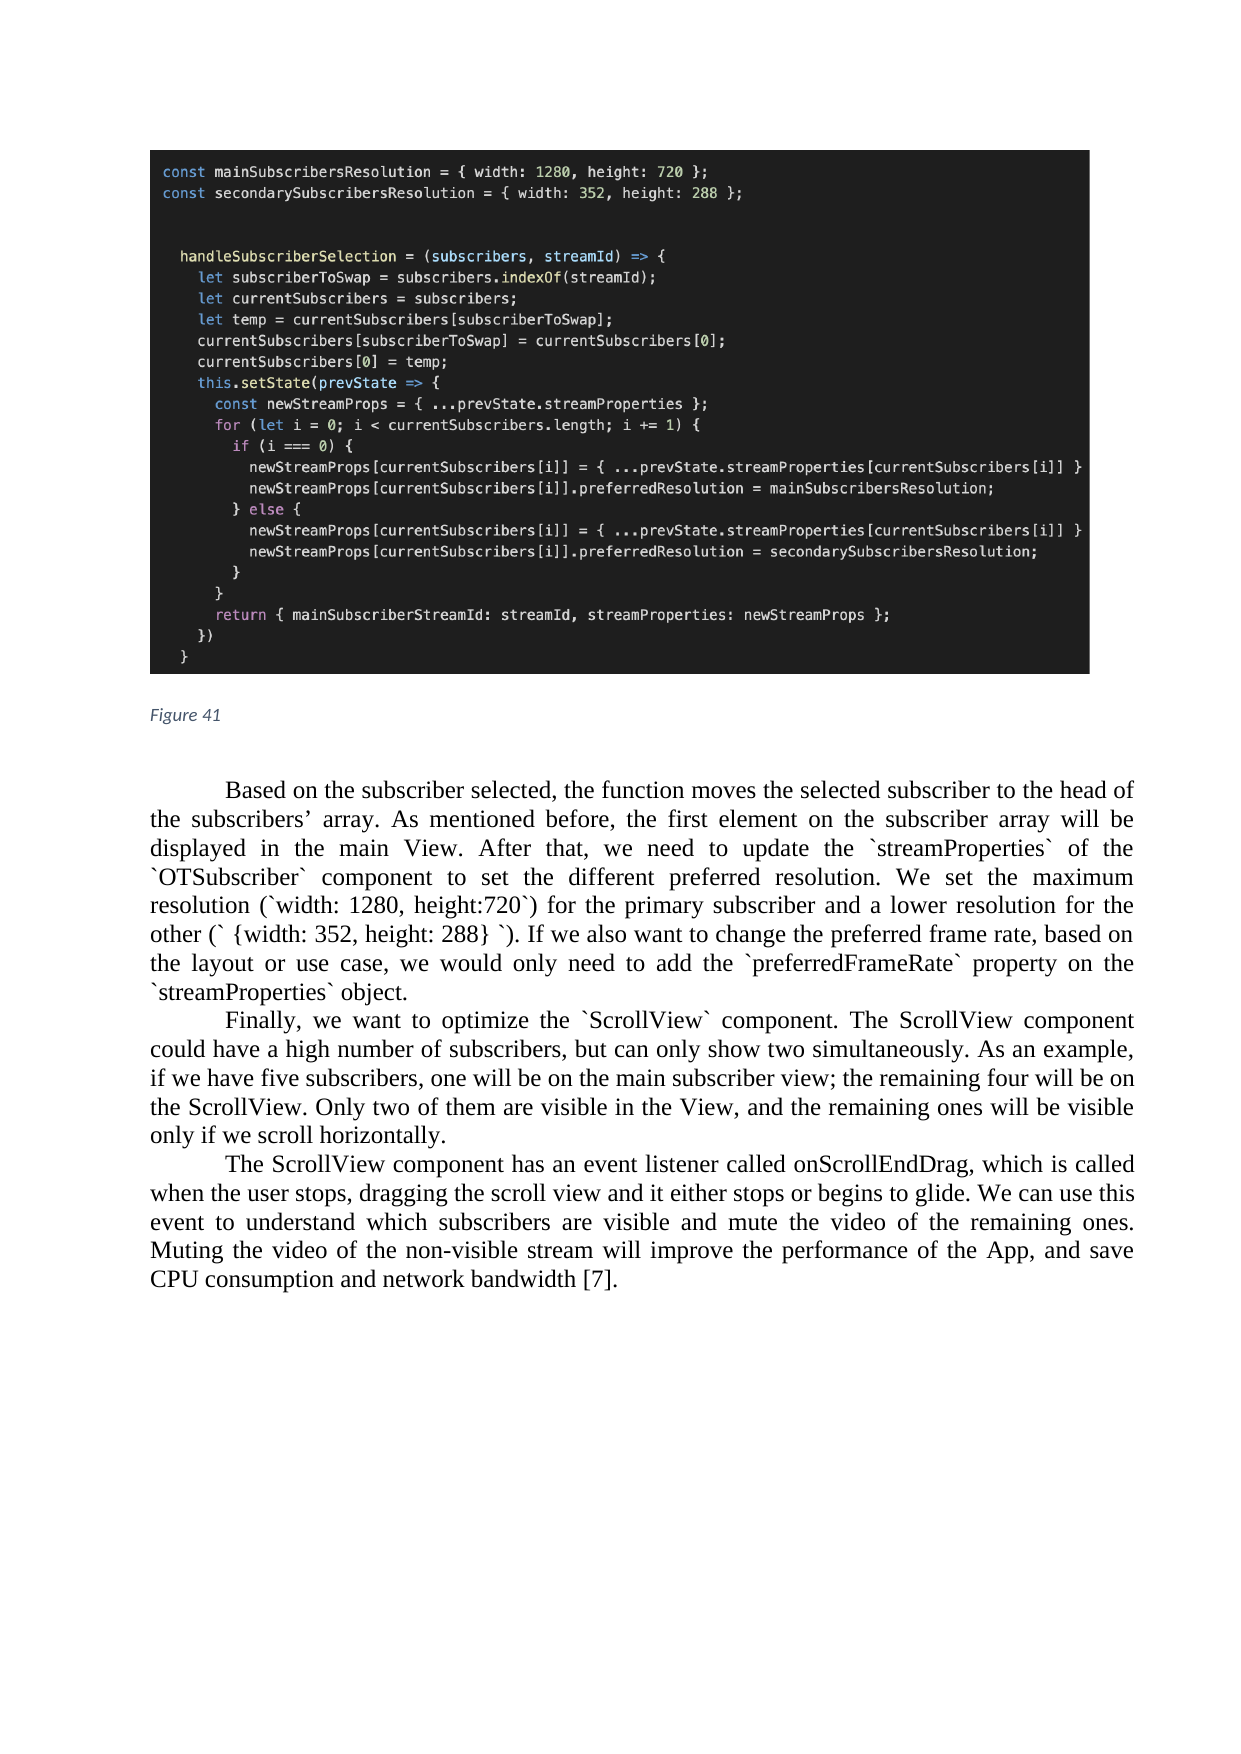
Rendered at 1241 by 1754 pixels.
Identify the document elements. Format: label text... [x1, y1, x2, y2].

text Based on the subscriber selected, the function moves the selected subscriber to the head of the subscribers’ array. As mentioned before, the first element on the subscriber array will be displayed in the main View. After that, we need to update the `streamProperties` of the `OTSubscriber` component to set the different preferred resolution. We set the maximum resolution (`width: 1280, height:720`) for the primary subscriber and a lower resolution for the other (` {width: 352, height: 288} `). If we also want to change the preferred frame rate, based on the layout or use case, we would only need to add the `preferredFrameRate` property on the `streamProperties` object. [150, 775, 1135, 1005]
text Finally, we want to optimize the `ScrollView` component. The ScrollView component could have a high number of subscribers, but can only show two simultaneously. As an example, if we have five subscribers, one will be on the main subscriber view; the remaining four will be on the ScrollView. Only two of them are visible in the View, and the remaining ones will be visible only if we scroll horizontally. [150, 1005, 1135, 1149]
text Figure 41 [150, 703, 1135, 726]
picture [150, 150, 1090, 674]
text The ScrollView component has an event listener called onScrollEndDrag, which is called when the user stops, dragging the scroll view and it either stops or begins to glide. We can use this event to understand which subscribers are visible and mute the video of the remaining ones. Muting the video of the non-visible stream will improve the performance of the App, and save CPU consumption and network bandwidth. [150, 1149, 1135, 1293]
